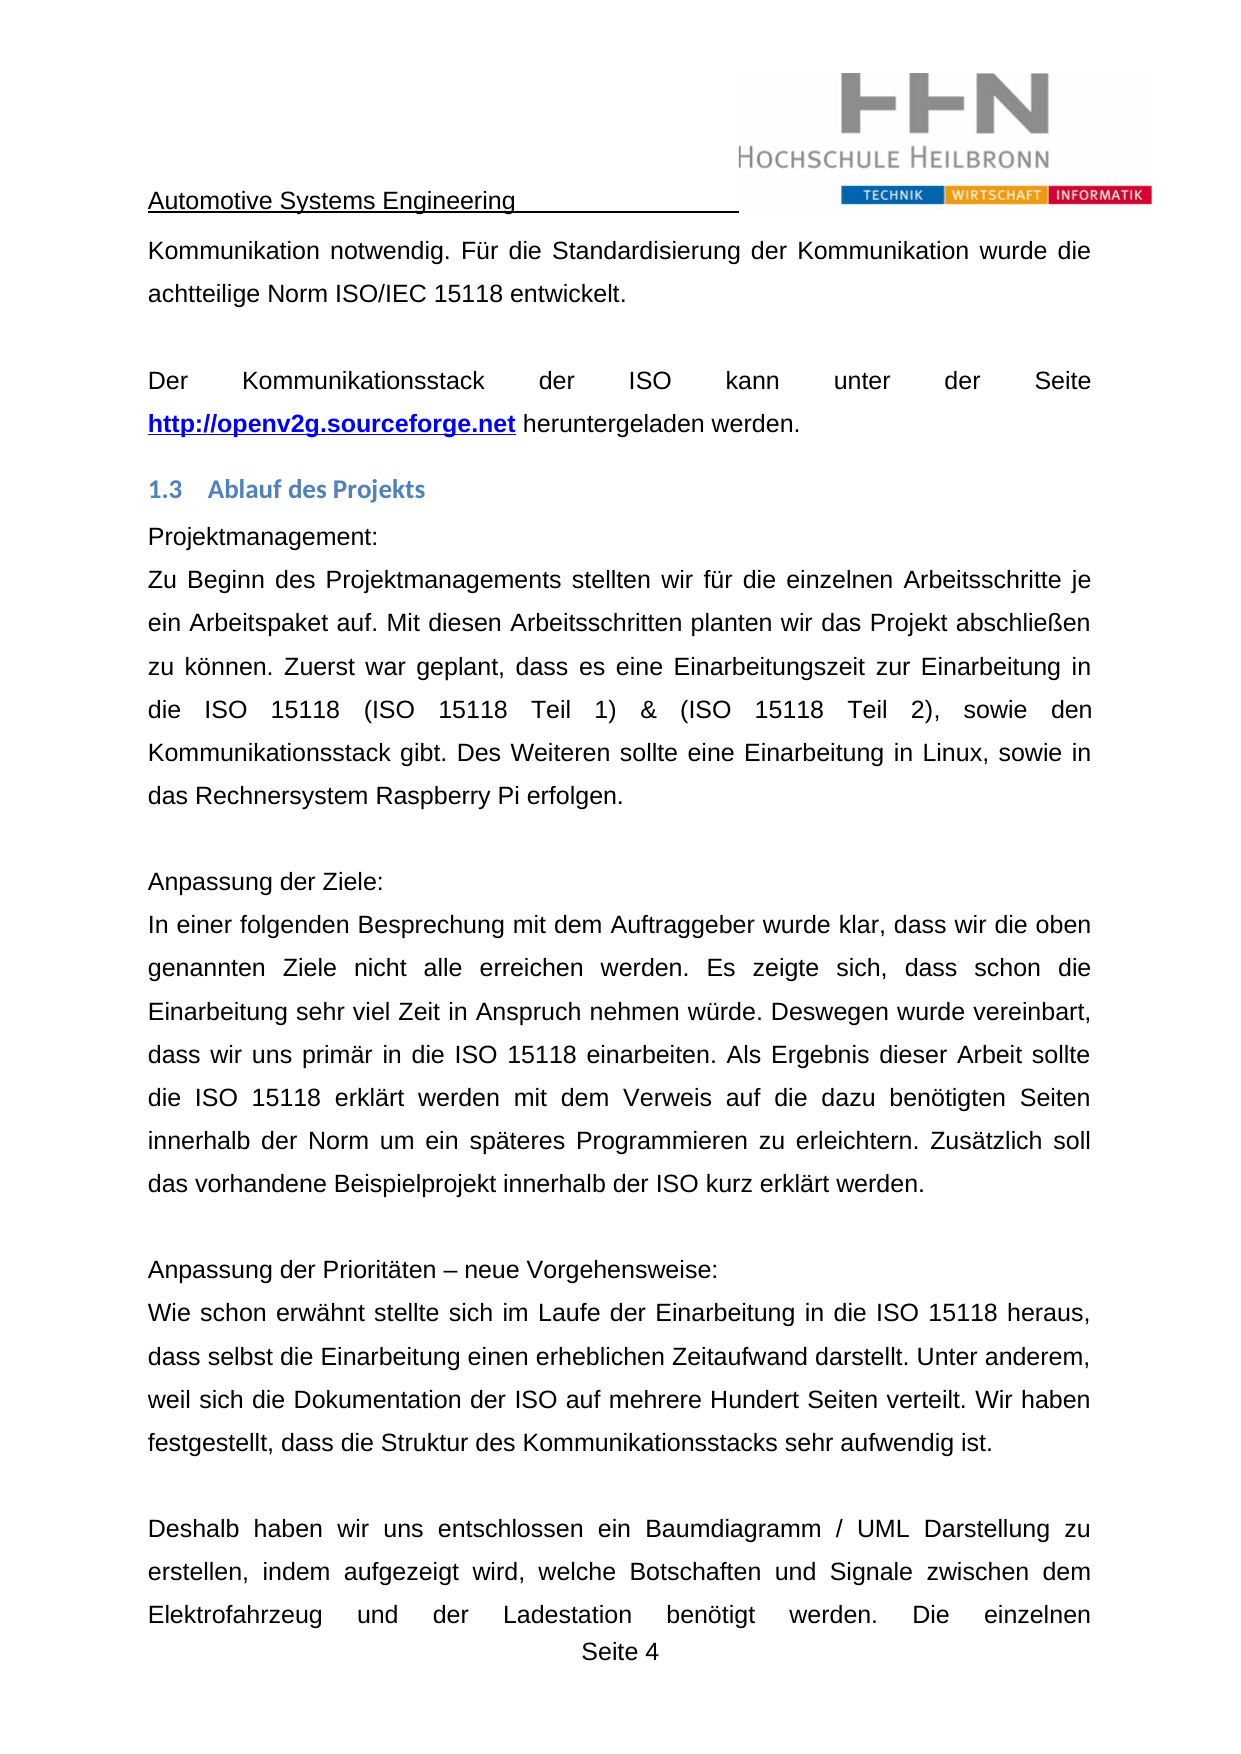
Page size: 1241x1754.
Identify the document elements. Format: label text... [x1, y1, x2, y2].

text Anpassung der Prioritäten – neue Vorgehensweise: [148, 1255, 1093, 1284]
text Der Kommunikationsstack der ISO kann unter der Seite http://openv2g.sourceforge.net heruntergeladen werden. [148, 366, 1093, 437]
text Wie schon erwähnt stellte sich im Laufe der Einarbeitung in die ISO 15118 heraus, dass selbst die Einarbeitung einen erheblichen Zeitaufwand darstellt. Unter anderem, weil sich die Dokumentation der ISO auf mehrere Hundert Seiten verteilt. Wir haben festgestellt, dass die Struktur des Kommunikationsstacks sehr aufwendig ist. [148, 1298, 1093, 1457]
text Anpassung der Ziele: [148, 867, 1093, 896]
picture [738, 73, 1152, 210]
text Zu Beginn des Projektmanagements stellten wir für die einzelnen Arbeitsschritte je ein Arbeitspaket auf. Mit diesen Arbeitsschritten planten wir das Projekt abschließen zu können. Zuerst war geplant, dass es eine Einarbeitungszeit zur Einarbeitung in die ISO 15118 & , sowie den Kommunikationsstack gibt. Des Weiteren sollte eine Einarbeitung in Linux, sowie in das Rechnersystem Raspberry Pi erfolgen. [148, 565, 1093, 810]
subtitle Ablauf des Projekts [148, 473, 1093, 506]
text In einer folgenden Besprechung mit dem Auftraggeber wurde klar, dass wir die oben genannten Ziele nicht alle erreichen werden. Es zeigte sich, dass schon die Einarbeitung sehr viel Zeit in Anspruch nehmen würde. Deswegen wurde vereinbart, dass wir uns primär in die ISO 15118 einarbeiten. Als Ergebnis dieser Arbeit sollte die ISO 15118 erklärt werden mit dem Verweis auf die dazu benötigten Seiten innerhalb der Norm um ein späteres Programmieren zu erleichtern. Zusätzlich soll das vorhandene Beispielprojekt innerhalb der ISO kurz erklärt werden. [148, 910, 1093, 1198]
text Projektmanagement: [148, 522, 1093, 551]
